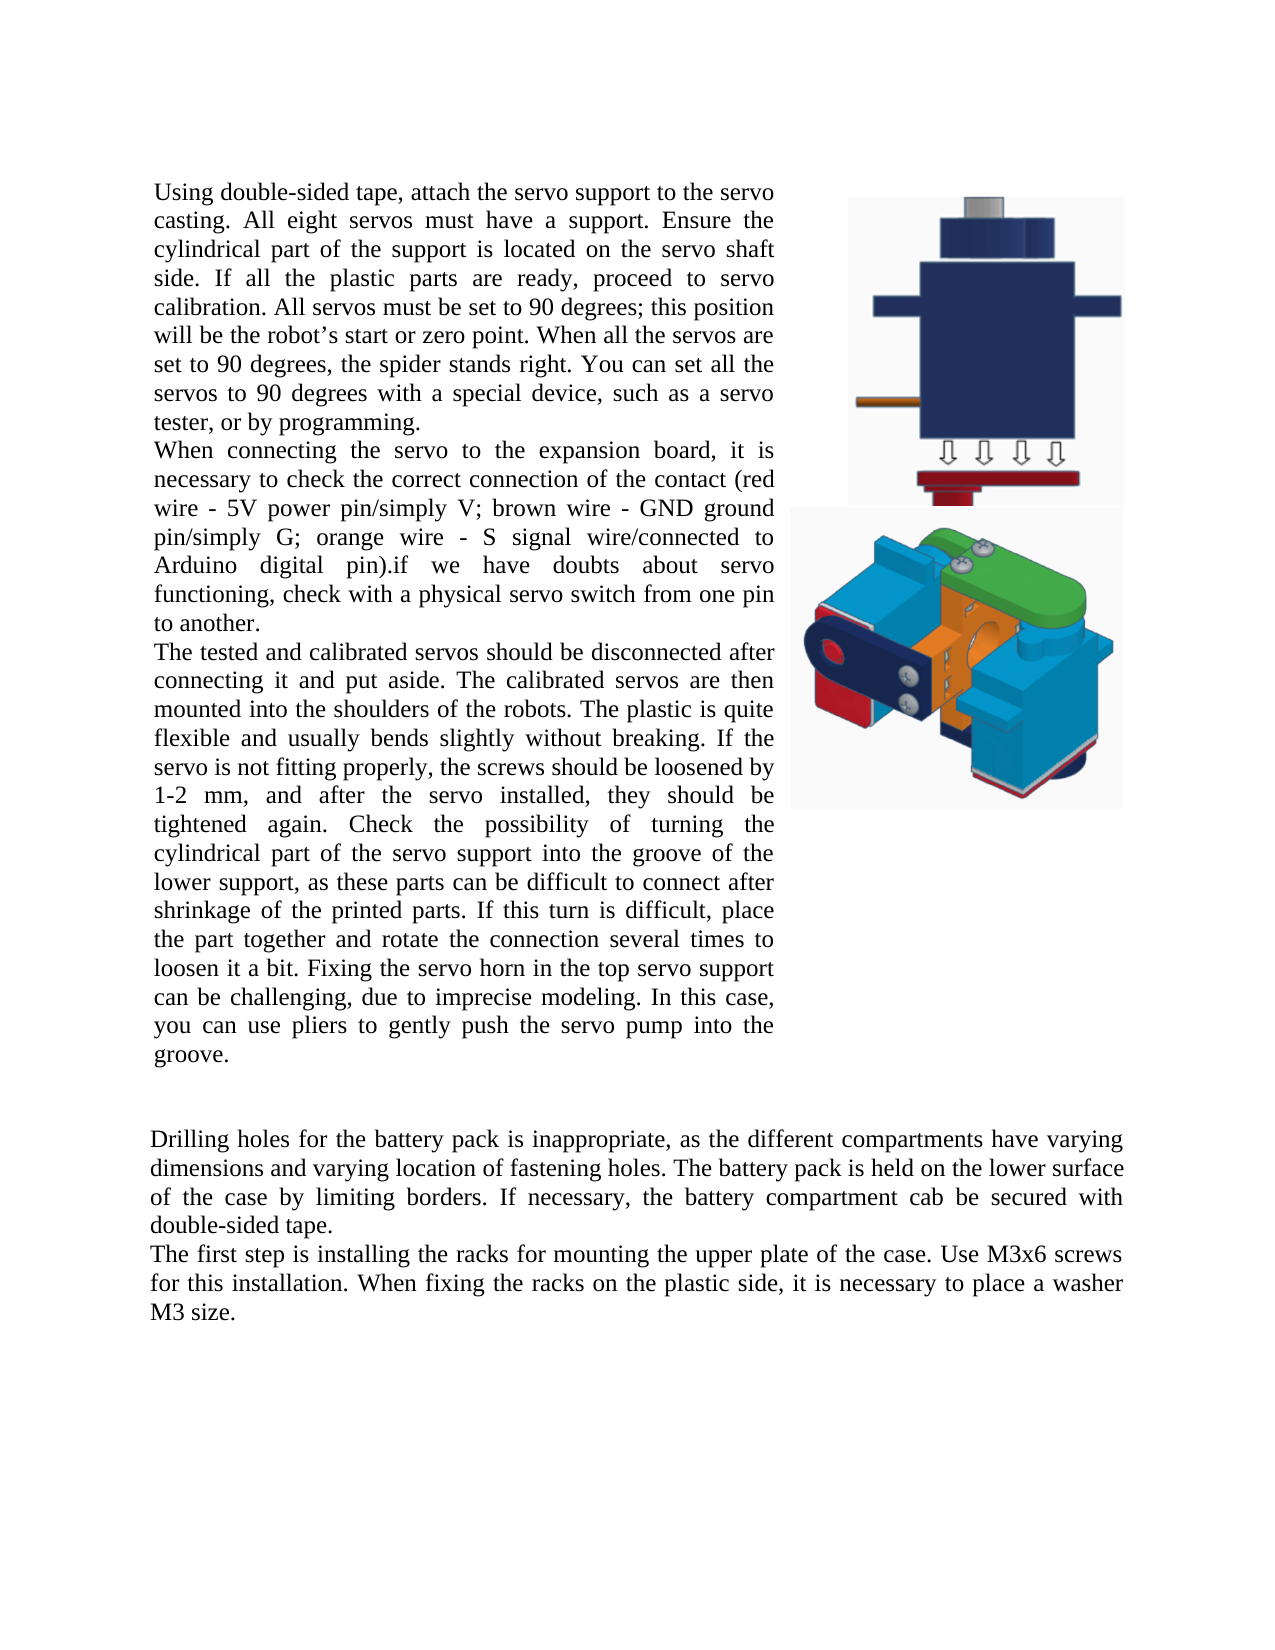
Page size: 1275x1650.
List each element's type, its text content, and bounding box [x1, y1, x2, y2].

text The first step is installing the racks for mounting the upper plate of the case. Use M3x6 screws for this installation. When fixing the racks on the plastic side, it is necessary to place a washer M3 size. [150, 1239, 1125, 1326]
picture [790, 150, 1125, 809]
text Drilling holes for the battery pack is inappropriate, as the different compartments have varying dimensions and varying location of fastening holes. The battery pack is held on the lower surface of the case by limiting borders. If necessary, the battery compartment cab be secured with double-sided tape. [150, 1124, 1125, 1239]
